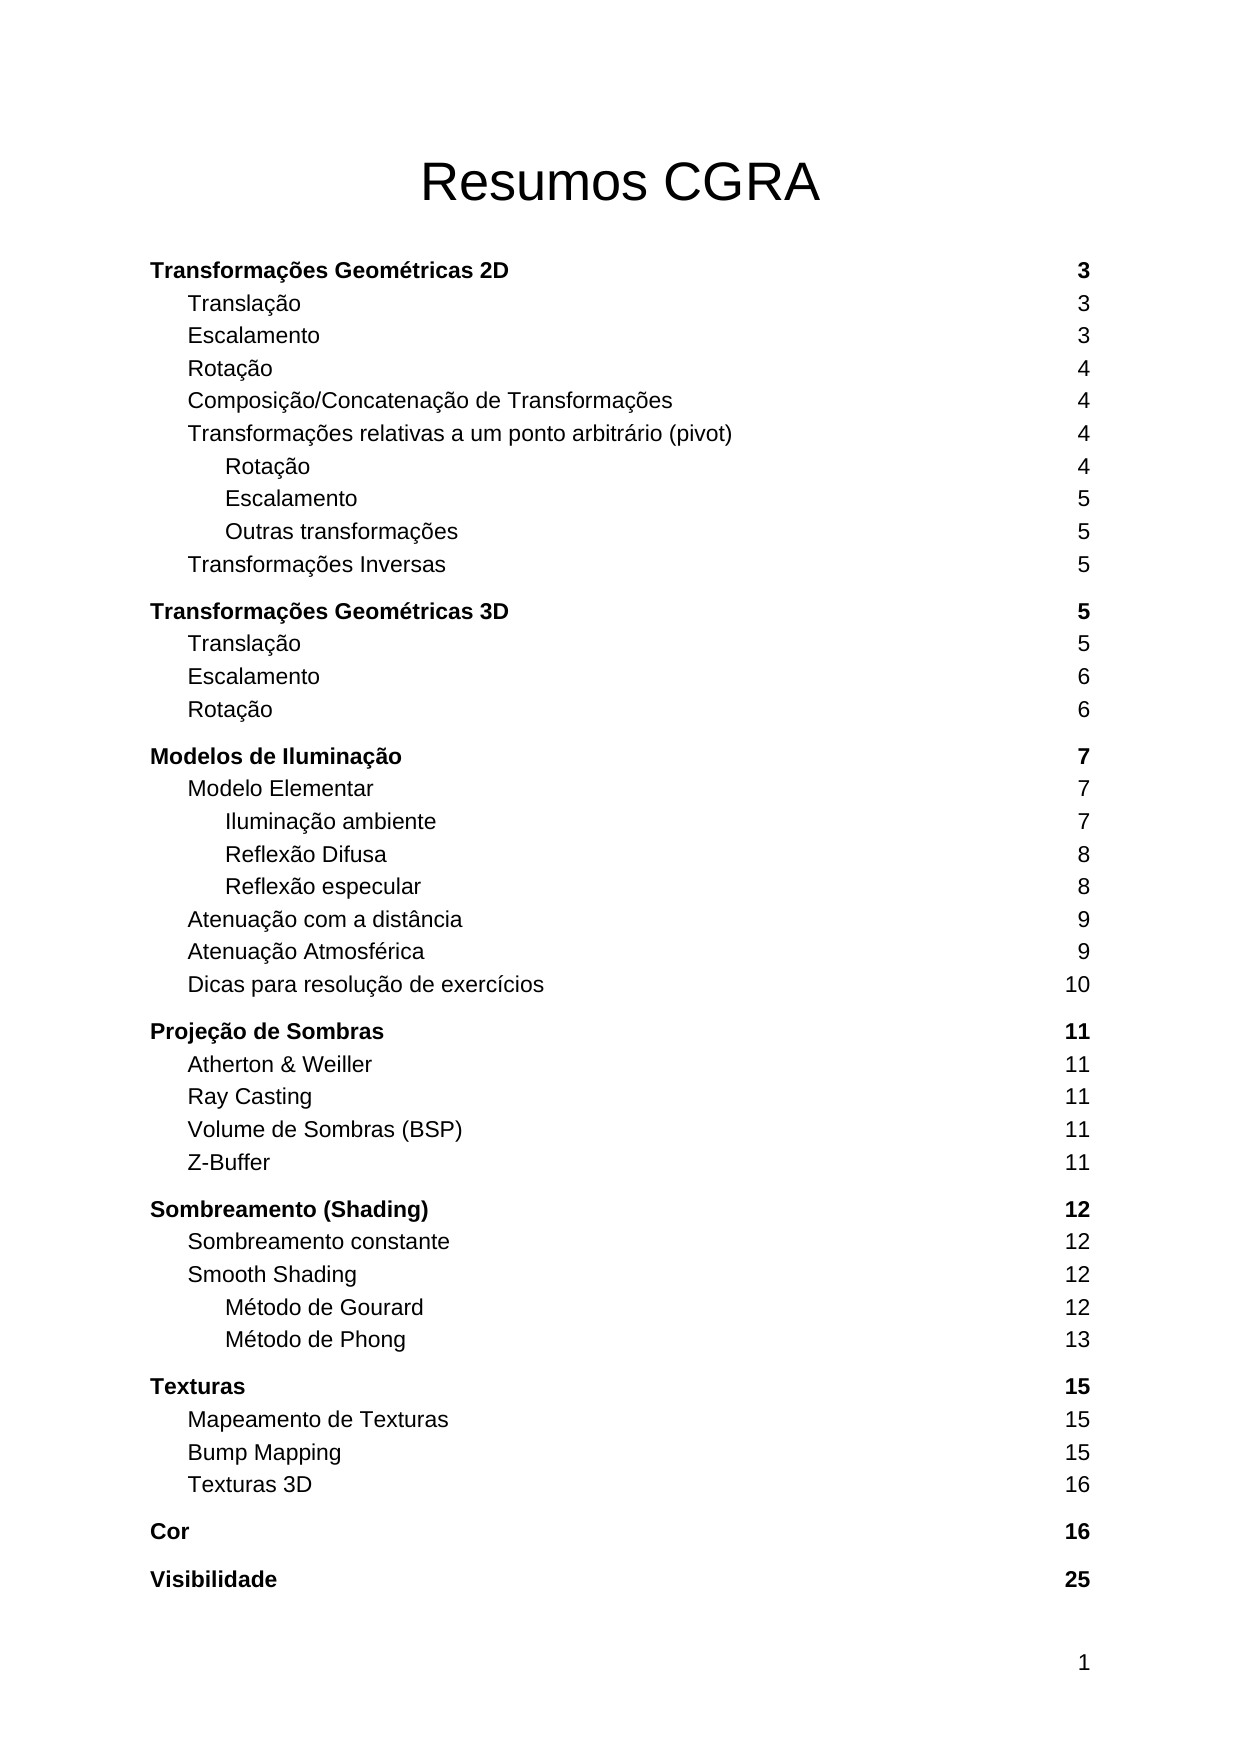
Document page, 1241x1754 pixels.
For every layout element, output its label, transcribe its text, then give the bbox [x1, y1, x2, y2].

title Resumos CGRA [150, 150, 1090, 212]
